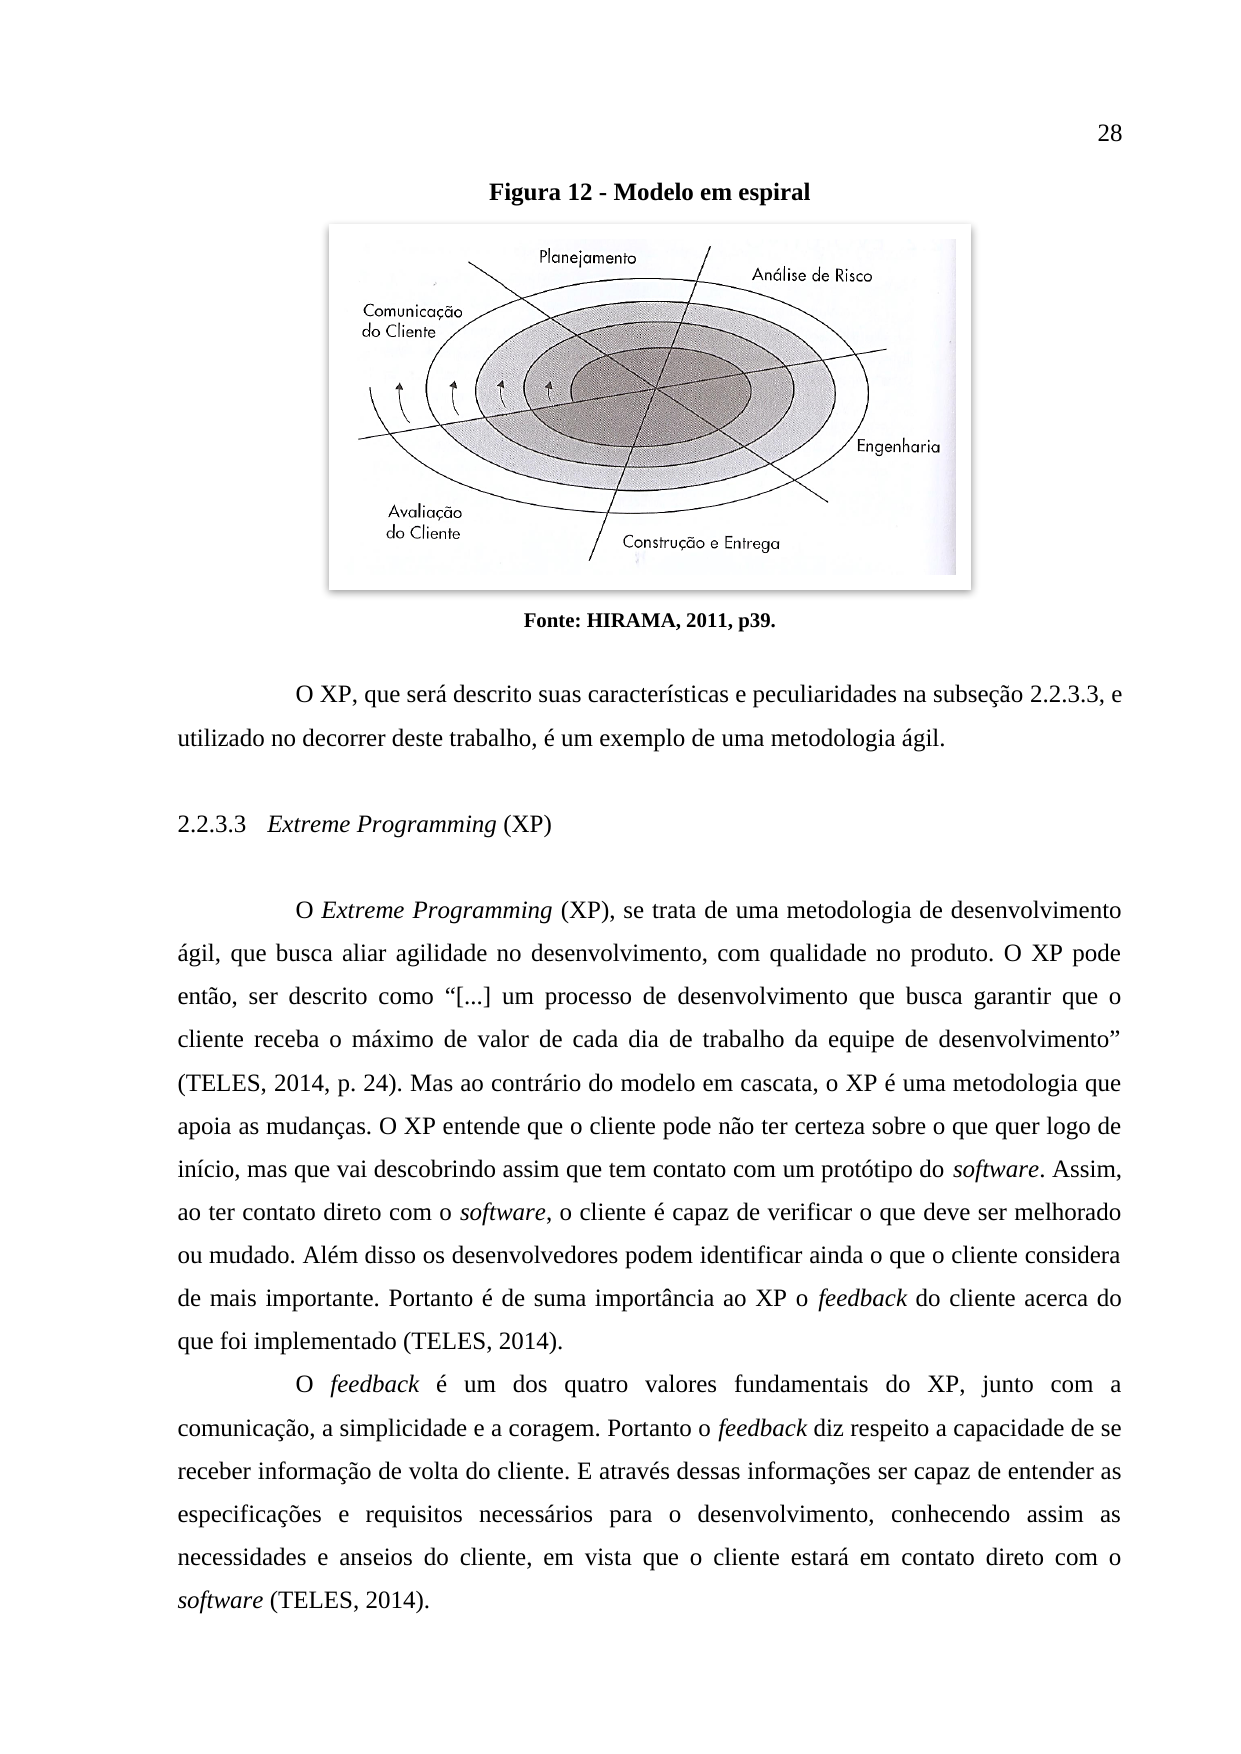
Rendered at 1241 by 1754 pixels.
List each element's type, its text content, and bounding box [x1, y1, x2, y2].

text O XP, que será descrito suas características e peculiaridades na subseção , e utilizado no decorrer deste trabalho, é um exemplo de uma metodologia ágil. [177, 679, 1122, 751]
text O feedback é um dos quatro valores fundamentais do XP, junto com a comunicação, a simplicidade e a coragem. Portanto o feedback diz respeito a capacidade de se receber informação de volta do cliente. E através dessas informações ser capaz de entender as especificações e requisitos necessários para o desenvolvimento, conhecendo assim as necessidades e anseios do cliente, em vista que o cliente estará em contato direto com o software (TELES, 2014). [177, 1369, 1122, 1614]
text O Extreme Programming (XP), se trata de uma metodologia de desenvolvimento ágil, que busca aliar agilidade no desenvolvimento, com qualidade no produto. O XP pode então, ser descrito como “[...] um processo de desenvolvimento que busca garantir que o cliente receba o máximo de valor de cada dia de trabalho da equipe de desenvolvimento” (TELES, 2014, p. 24). Mas ao contrário do modelo em cascata, o XP é uma metodologia que apoia as mudanças. O XP entende que o cliente pode não ter certeza sobre o que quer logo de início, mas que vai descobrindo assim que tem contato com um protótipo do software. Assim, ao ter contato direto com o software, o cliente é capaz de verificar o que deve ser melhorado ou mudado. Além disso os desenvolvedores podem identificar ainda o que o cliente considera de mais importante. Portanto é de suma importância ao XP o feedback do cliente acerca do que foi implementado (TELES, 2014). [177, 895, 1122, 1355]
picture [343, 239, 956, 575]
subtitle Extreme Programming (XP) [177, 809, 1122, 838]
text Figura 12 - Modelo em espiral [177, 177, 1122, 206]
text Fonte: HIRAMA, 2011, p39. [177, 607, 1122, 632]
